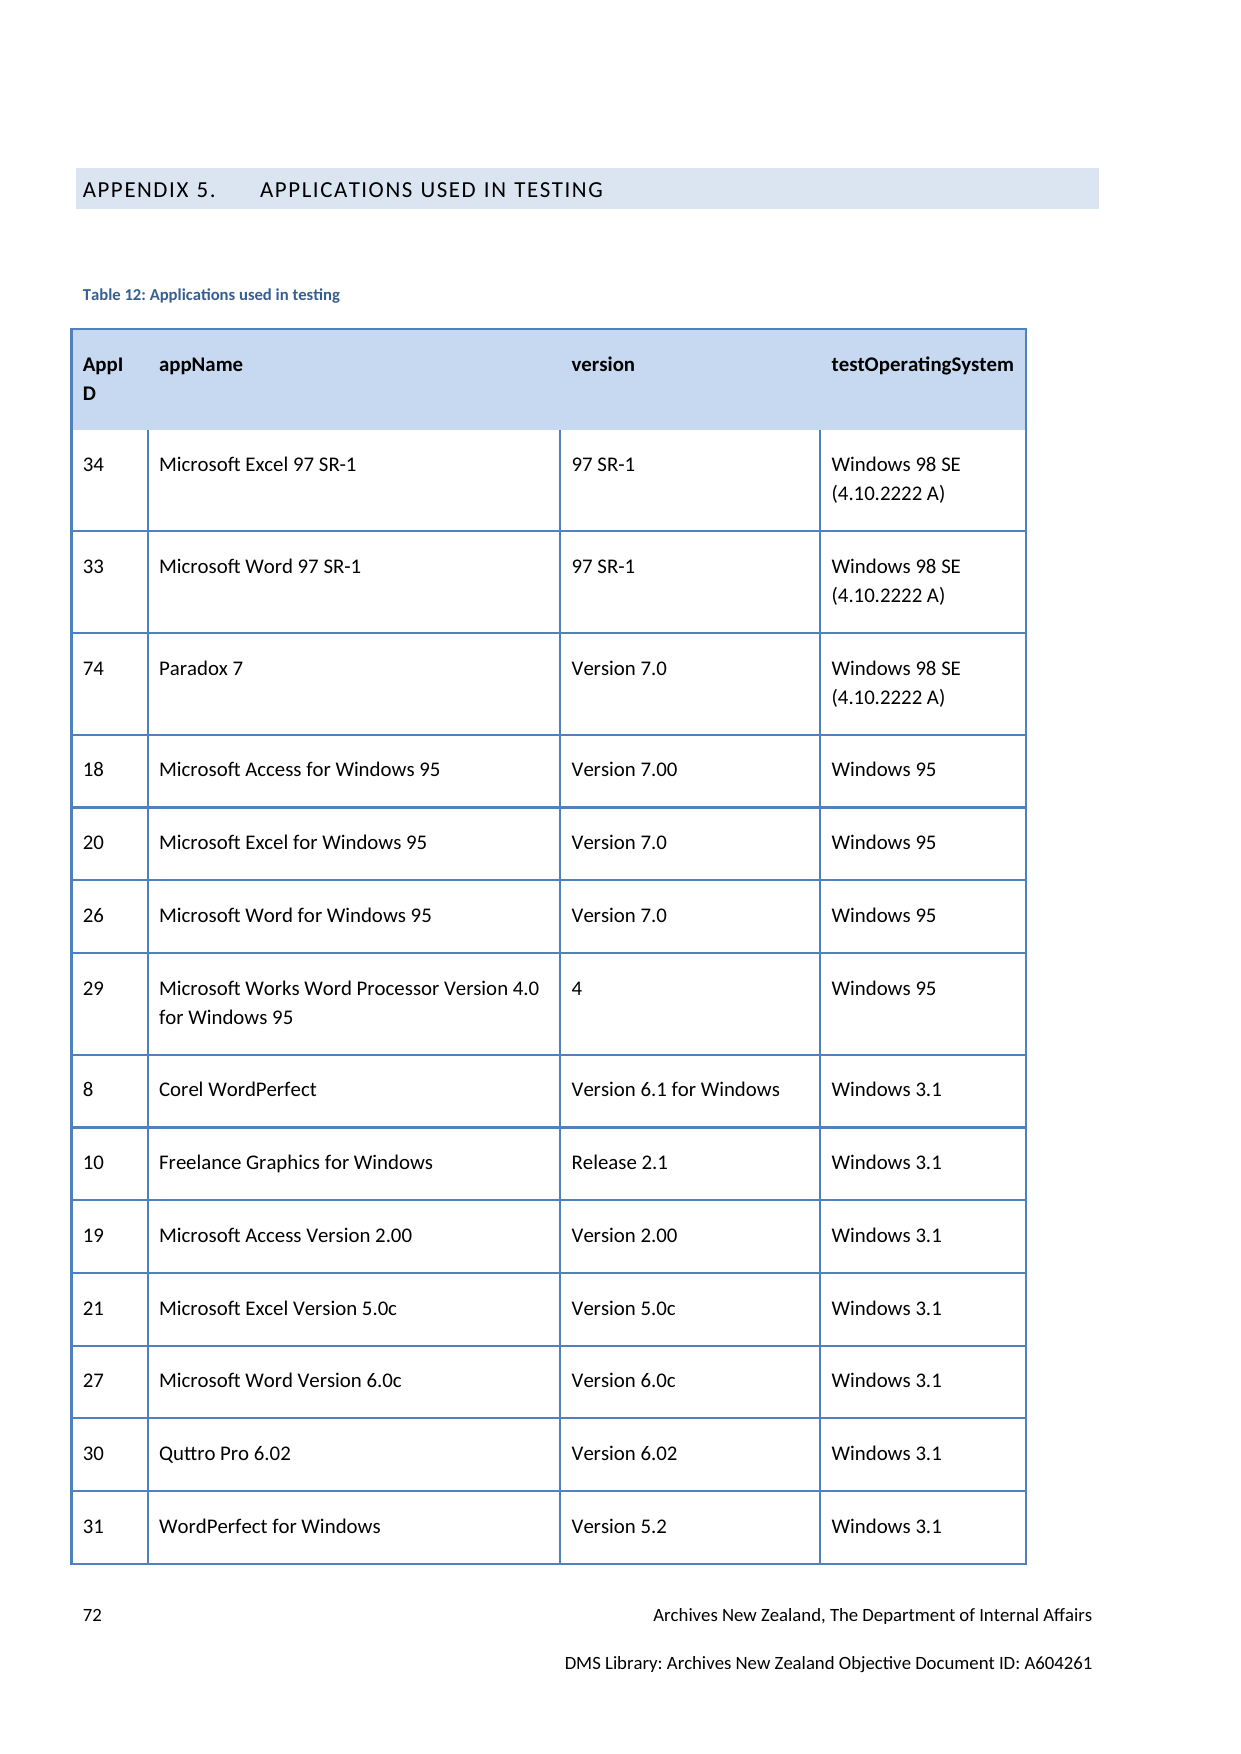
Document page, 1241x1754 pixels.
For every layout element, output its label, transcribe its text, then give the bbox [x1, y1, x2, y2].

table_cell Windows 3.1 [821, 1129, 1025, 1199]
table_header appName [148, 330, 560, 430]
table_cell Version 7.0 [561, 809, 819, 879]
table_cell 10 [73, 1129, 147, 1199]
table_cell Windows 95 [821, 954, 1025, 1054]
table_cell Microsoft Excel 97 SR-1 [149, 430, 559, 530]
table_cell 26 [73, 881, 147, 952]
table_cell Microsoft Excel for Windows 95 [149, 809, 559, 879]
table_cell Windows 98 SE (4.10.2222 A) [821, 430, 1025, 530]
table_cell Microsoft Word Version 6.0c [149, 1347, 559, 1417]
table_header testOperatingSystem [820, 330, 1025, 430]
table_cell Windows 95 [821, 809, 1025, 879]
table_cell 31 [73, 1492, 147, 1563]
table_cell Windows 98 SE (4.10.2222 A) [821, 532, 1025, 632]
table_cell Windows 3.1 [821, 1492, 1025, 1563]
table_cell Windows 3.1 [821, 1419, 1025, 1490]
table_cell Version 5.0c [561, 1274, 819, 1344]
table_cell Version 6.0c [561, 1347, 819, 1417]
table_cell Windows 3.1 [821, 1201, 1025, 1272]
table_cell 21 [73, 1274, 147, 1344]
table_cell 33 [73, 532, 147, 632]
table_cell 34 [73, 430, 147, 530]
table_cell Quttro Pro 6.02 [149, 1419, 559, 1490]
table_cell 19 [73, 1201, 147, 1272]
table_cell Microsoft Access for Windows 95 [149, 736, 559, 806]
table_cell 29 [73, 954, 147, 1054]
table_cell 4 [561, 954, 819, 1054]
table_cell Microsoft Works Word Processor Version 4.0 for Windows 95 [149, 954, 559, 1054]
table_cell 20 [73, 809, 147, 879]
table_cell Freelance Graphics for Windows [149, 1129, 559, 1199]
table_cell Windows 95 [821, 881, 1025, 952]
table_cell Paradox 7 [149, 634, 559, 734]
table_cell Microsoft Word 97 SR-1 [149, 532, 559, 632]
table_cell 97 SR-1 [561, 532, 819, 632]
table_cell 30 [73, 1419, 147, 1490]
table_cell Windows 3.1 [821, 1056, 1025, 1126]
table_cell Windows 95 [821, 736, 1025, 806]
table_cell WordPerfect for Windows [149, 1492, 559, 1563]
table_cell Version 7.00 [561, 736, 819, 806]
table_cell Version 7.0 [561, 881, 819, 952]
table_header AppID [73, 330, 148, 430]
table_cell Version 2.00 [561, 1201, 819, 1272]
table_cell Windows 98 SE (4.10.2222 A) [821, 634, 1025, 734]
table_cell 97 SR-1 [561, 430, 819, 530]
table_cell Microsoft Excel Version 5.0c [149, 1274, 559, 1344]
table_cell Version 7.0 [561, 634, 819, 734]
table_cell Version 5.2 [561, 1492, 819, 1563]
table_cell 18 [73, 736, 147, 806]
table_cell Windows 3.1 [821, 1347, 1025, 1417]
table_cell 74 [73, 634, 147, 734]
table_cell 8 [73, 1056, 147, 1126]
table_cell Version 6.02 [561, 1419, 819, 1490]
table_header version [560, 330, 820, 430]
text Applications Used in Testing [83, 175, 1092, 203]
table_cell Corel WordPerfect [149, 1056, 559, 1126]
table_cell Microsoft Word for Windows 95 [149, 881, 559, 952]
table_cell Release 2.1 [561, 1129, 819, 1199]
table_cell Version 6.1 for Windows [561, 1056, 819, 1126]
table_cell 27 [73, 1347, 147, 1417]
table_cell Windows 3.1 [821, 1274, 1025, 1344]
table_cell Microsoft Access Version 2.00 [149, 1201, 559, 1272]
